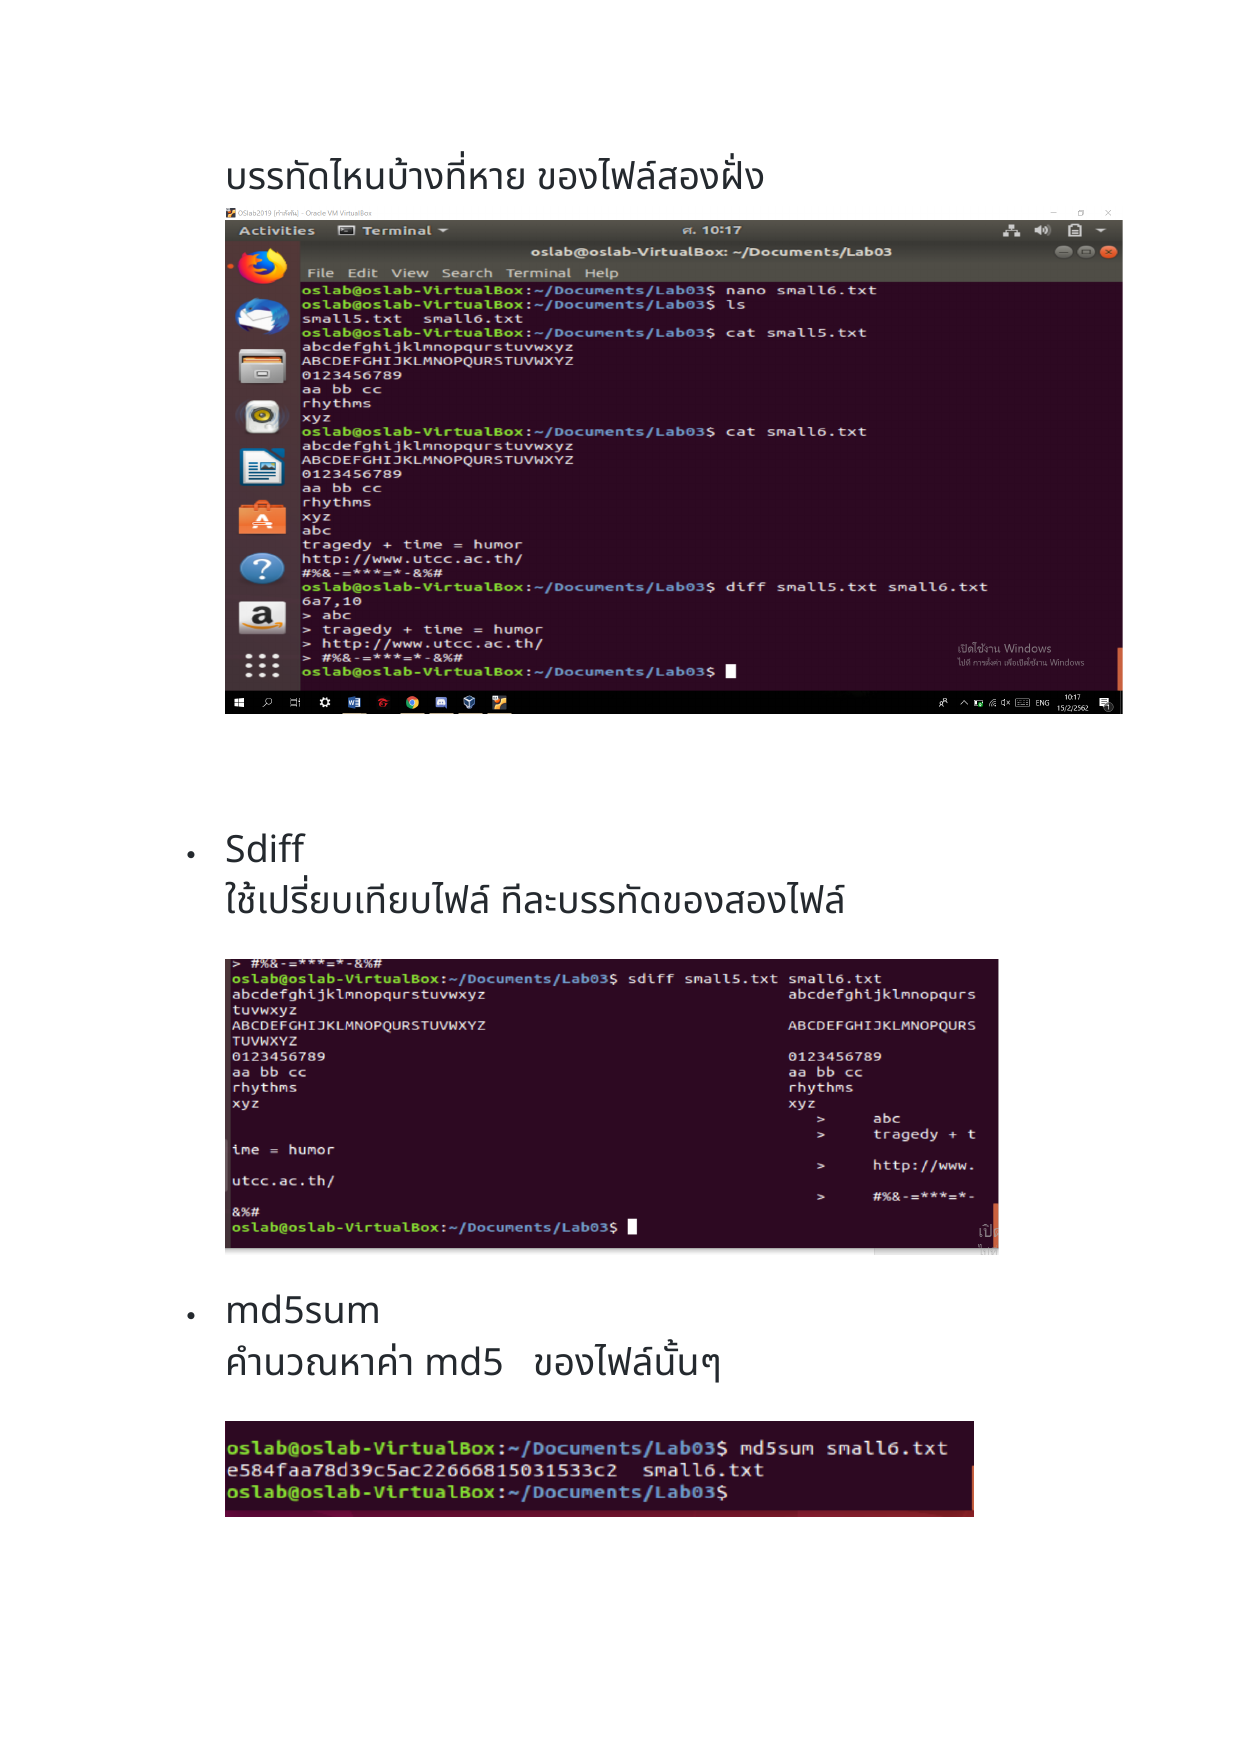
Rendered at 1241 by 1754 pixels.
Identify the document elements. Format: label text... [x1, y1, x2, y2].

list Sdiff ใช้เปรี่ยบเทียบไฟล์ ทีละบรรทัดของสองไฟล์ [187, 823, 1090, 930]
picture [225, 959, 999, 1255]
list md5sum คำนวณหาค่า md5 ของไฟล์นั้นๆ [187, 1284, 1090, 1392]
picture [225, 206, 1123, 714]
picture [225, 1421, 974, 1517]
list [187, 150, 1090, 713]
